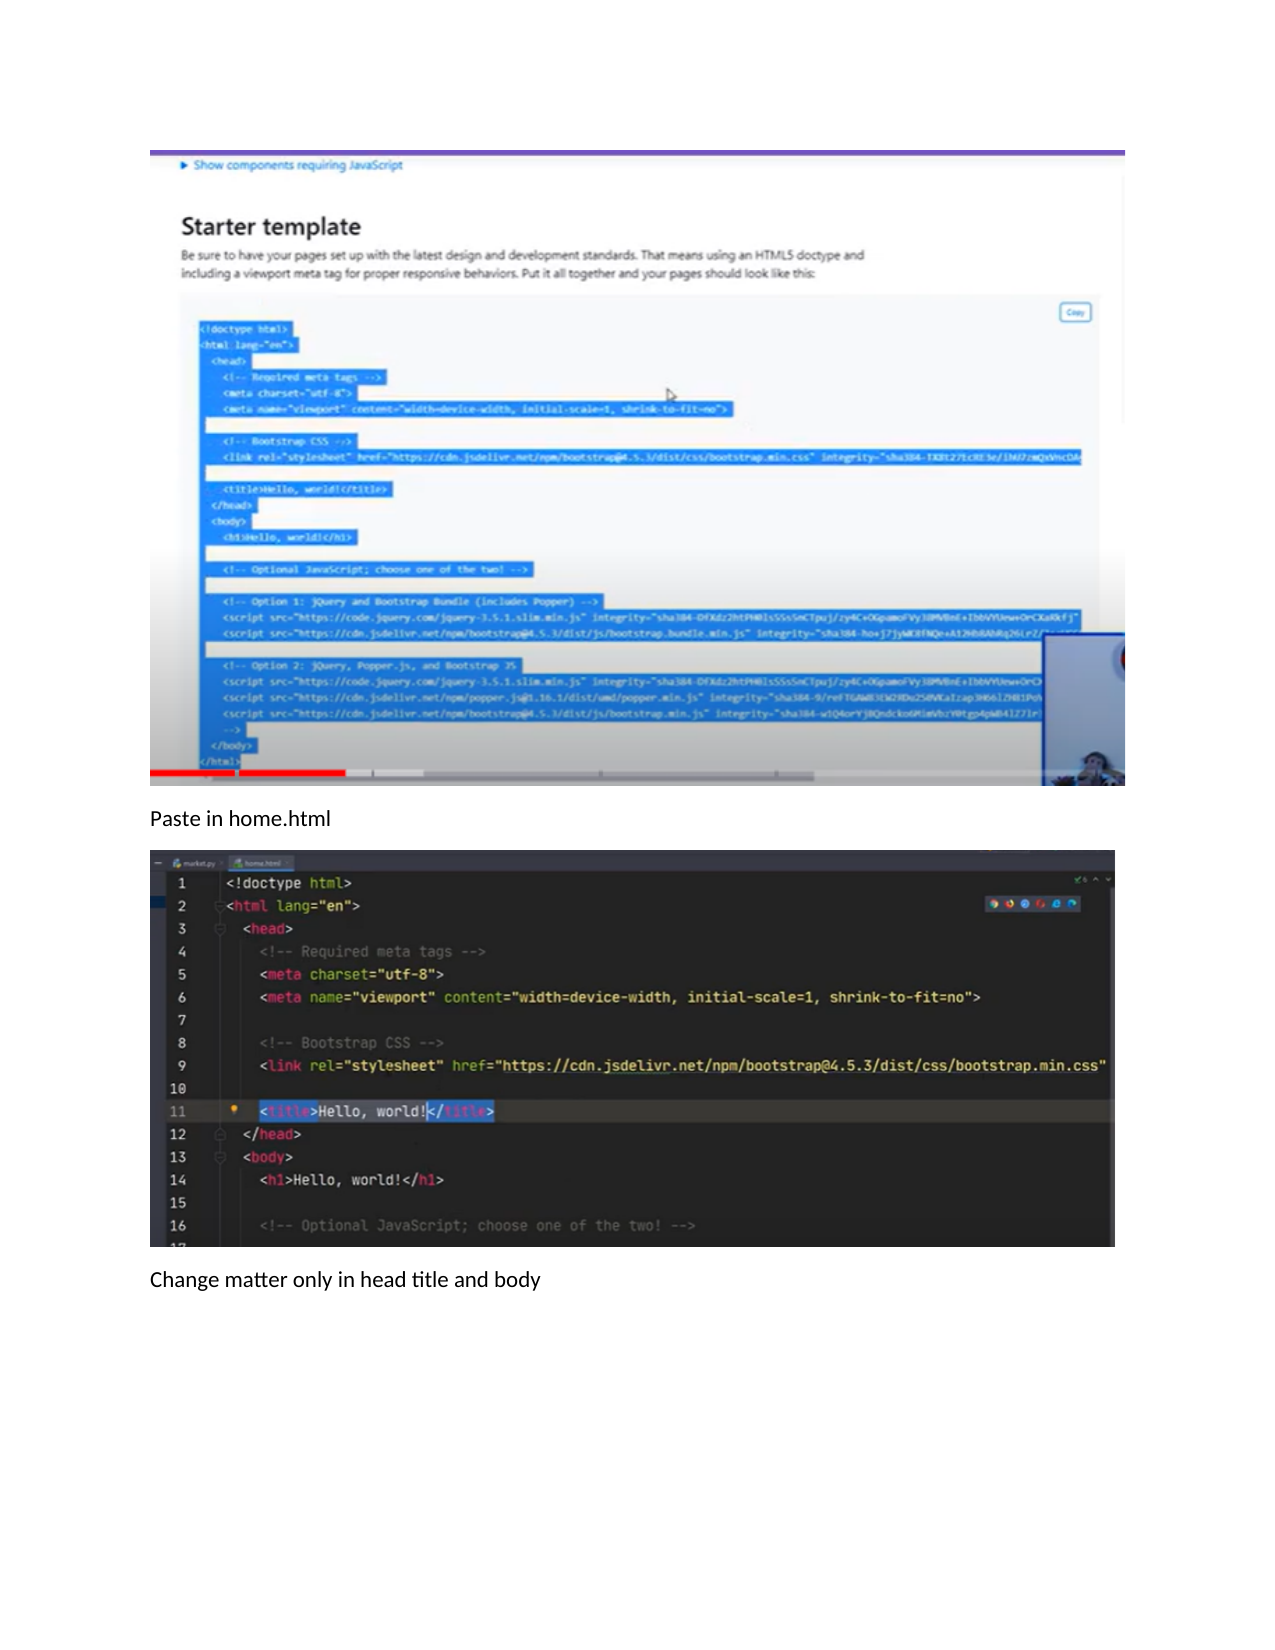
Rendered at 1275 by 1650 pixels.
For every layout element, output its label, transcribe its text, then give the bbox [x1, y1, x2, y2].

text Paste in home.html [150, 804, 1125, 832]
picture [150, 850, 1125, 1247]
text Change matter only in head title and body [150, 1265, 1125, 1293]
picture [150, 150, 1125, 786]
